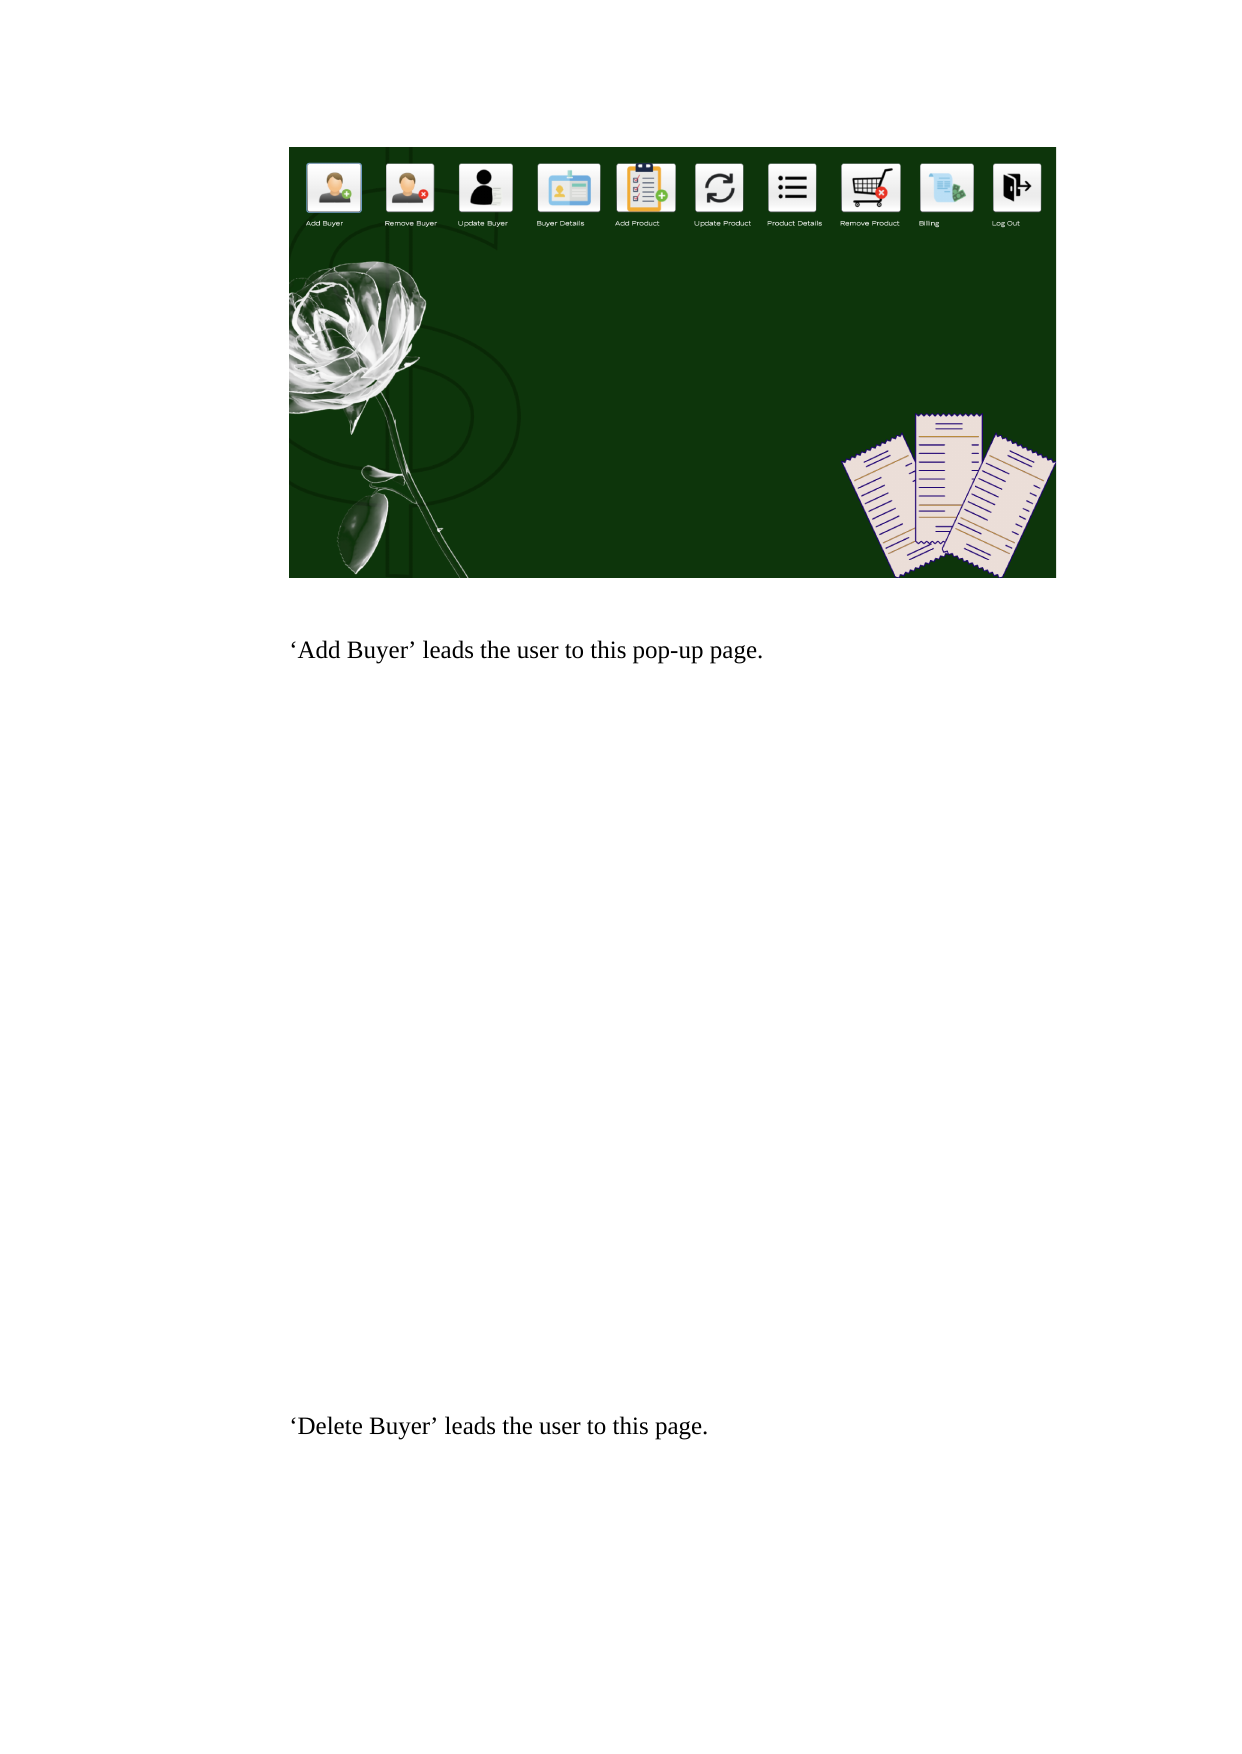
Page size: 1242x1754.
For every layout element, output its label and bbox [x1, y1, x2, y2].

list [252, 148, 1201, 1440]
picture [289, 147, 1057, 578]
